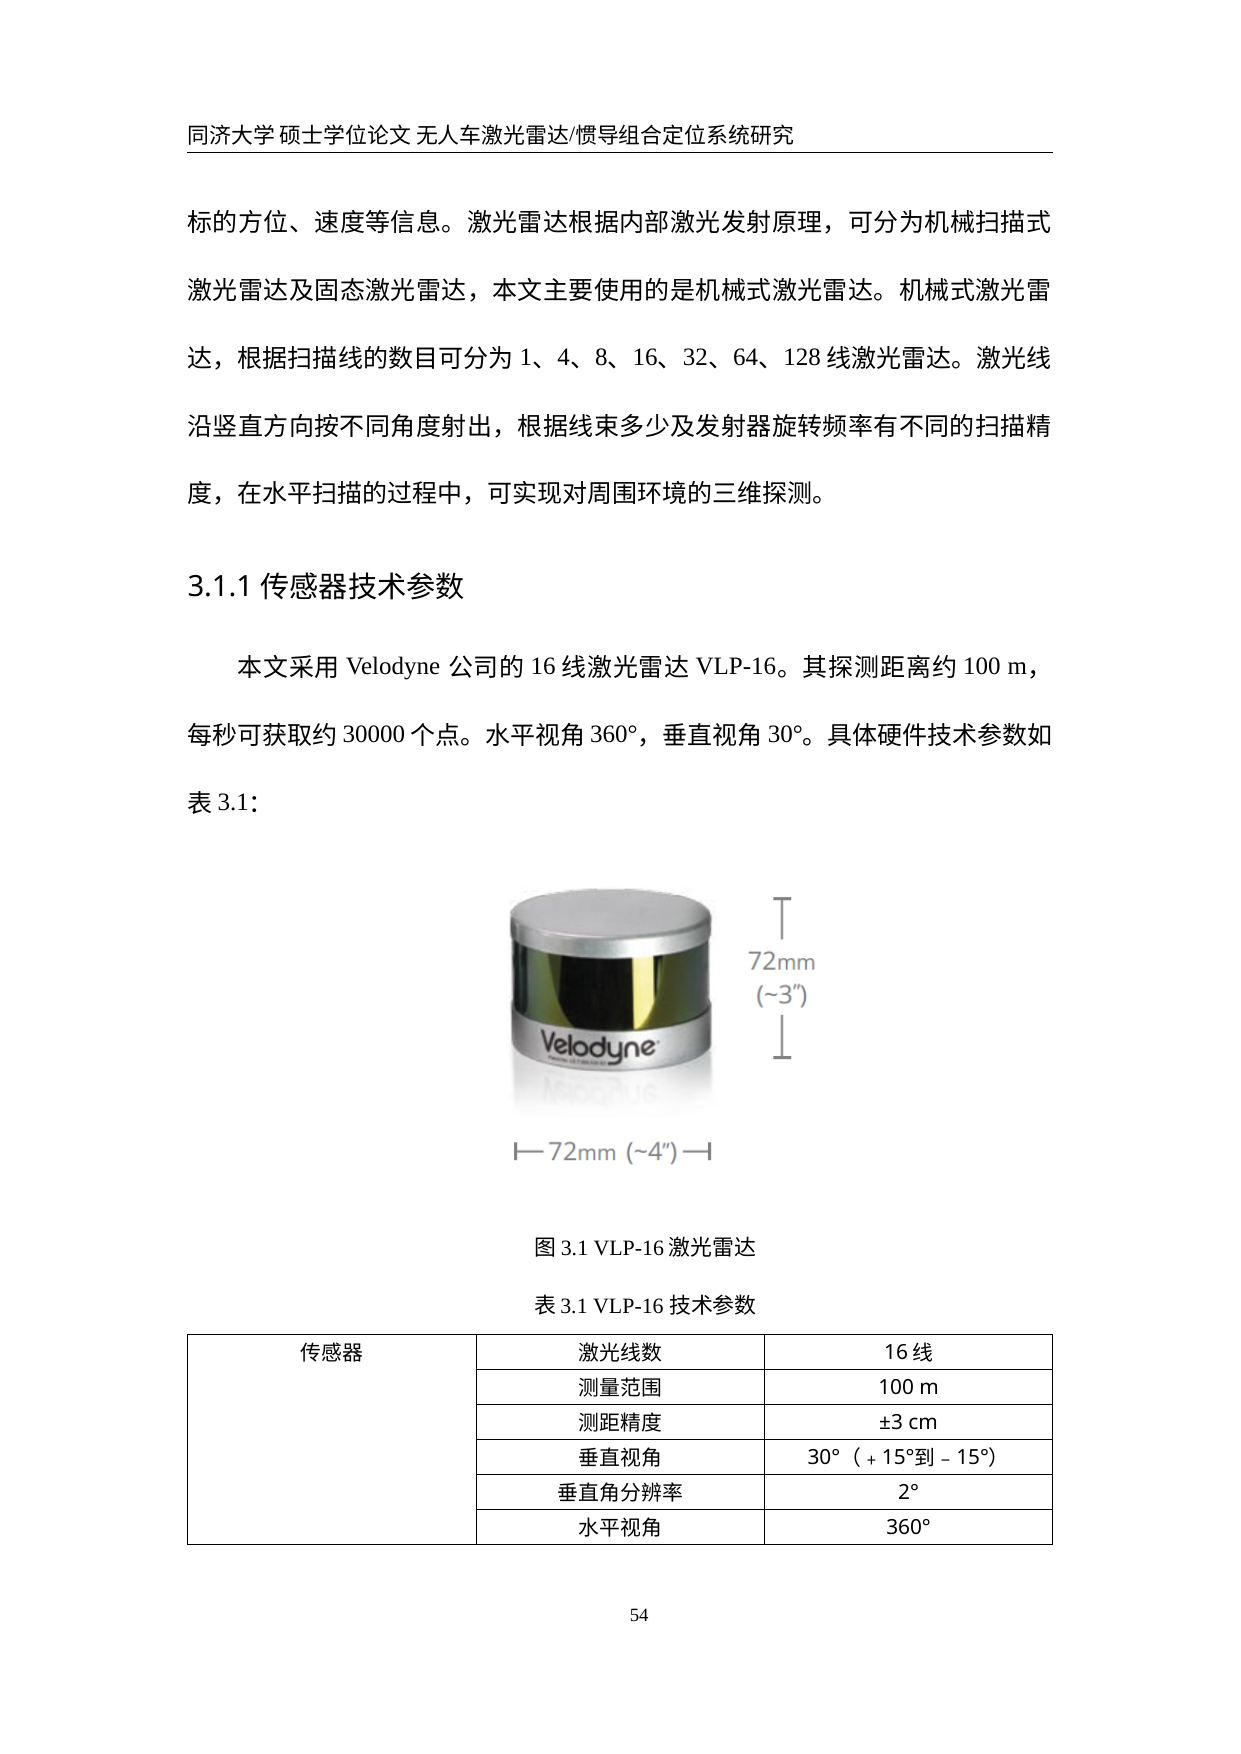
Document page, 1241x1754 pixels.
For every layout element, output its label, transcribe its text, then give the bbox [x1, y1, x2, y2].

table_cell 水平视角 [477, 1510, 764, 1544]
table_cell 垂直视角 [477, 1440, 764, 1474]
table_cell ±3 cm [765, 1405, 1052, 1439]
table_cell 100 m [765, 1370, 1052, 1404]
text 3.1.1 传感器技术参数 [187, 551, 1053, 619]
table_header 激光线数 [477, 1335, 764, 1369]
table_cell 测距精度 [477, 1405, 764, 1439]
table_header 传感器 [188, 1335, 476, 1544]
text 图3.1 VLP-16激光雷达 [187, 1228, 1053, 1262]
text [187, 186, 1053, 526]
text 表3.1 VLP-16 技术参数 [187, 1287, 1053, 1321]
picture [396, 835, 845, 1196]
table_cell 2° [765, 1475, 1052, 1509]
table_header 16线 [765, 1335, 1052, 1369]
table_cell 测量范围 [477, 1370, 764, 1404]
text 本文采用Velodyne 公司的16线激光雷达VLP-16。其探测距离约100 m，每秒可获取约30000个点。水平视角360°，垂直视角30°。具体硬件技术参数如表3.1： [187, 631, 1053, 835]
table_cell 360° [765, 1510, 1052, 1544]
table_cell 30°（﹢15°到﹣15°） [765, 1440, 1052, 1474]
table_cell 垂直角分辨率 [477, 1475, 764, 1509]
